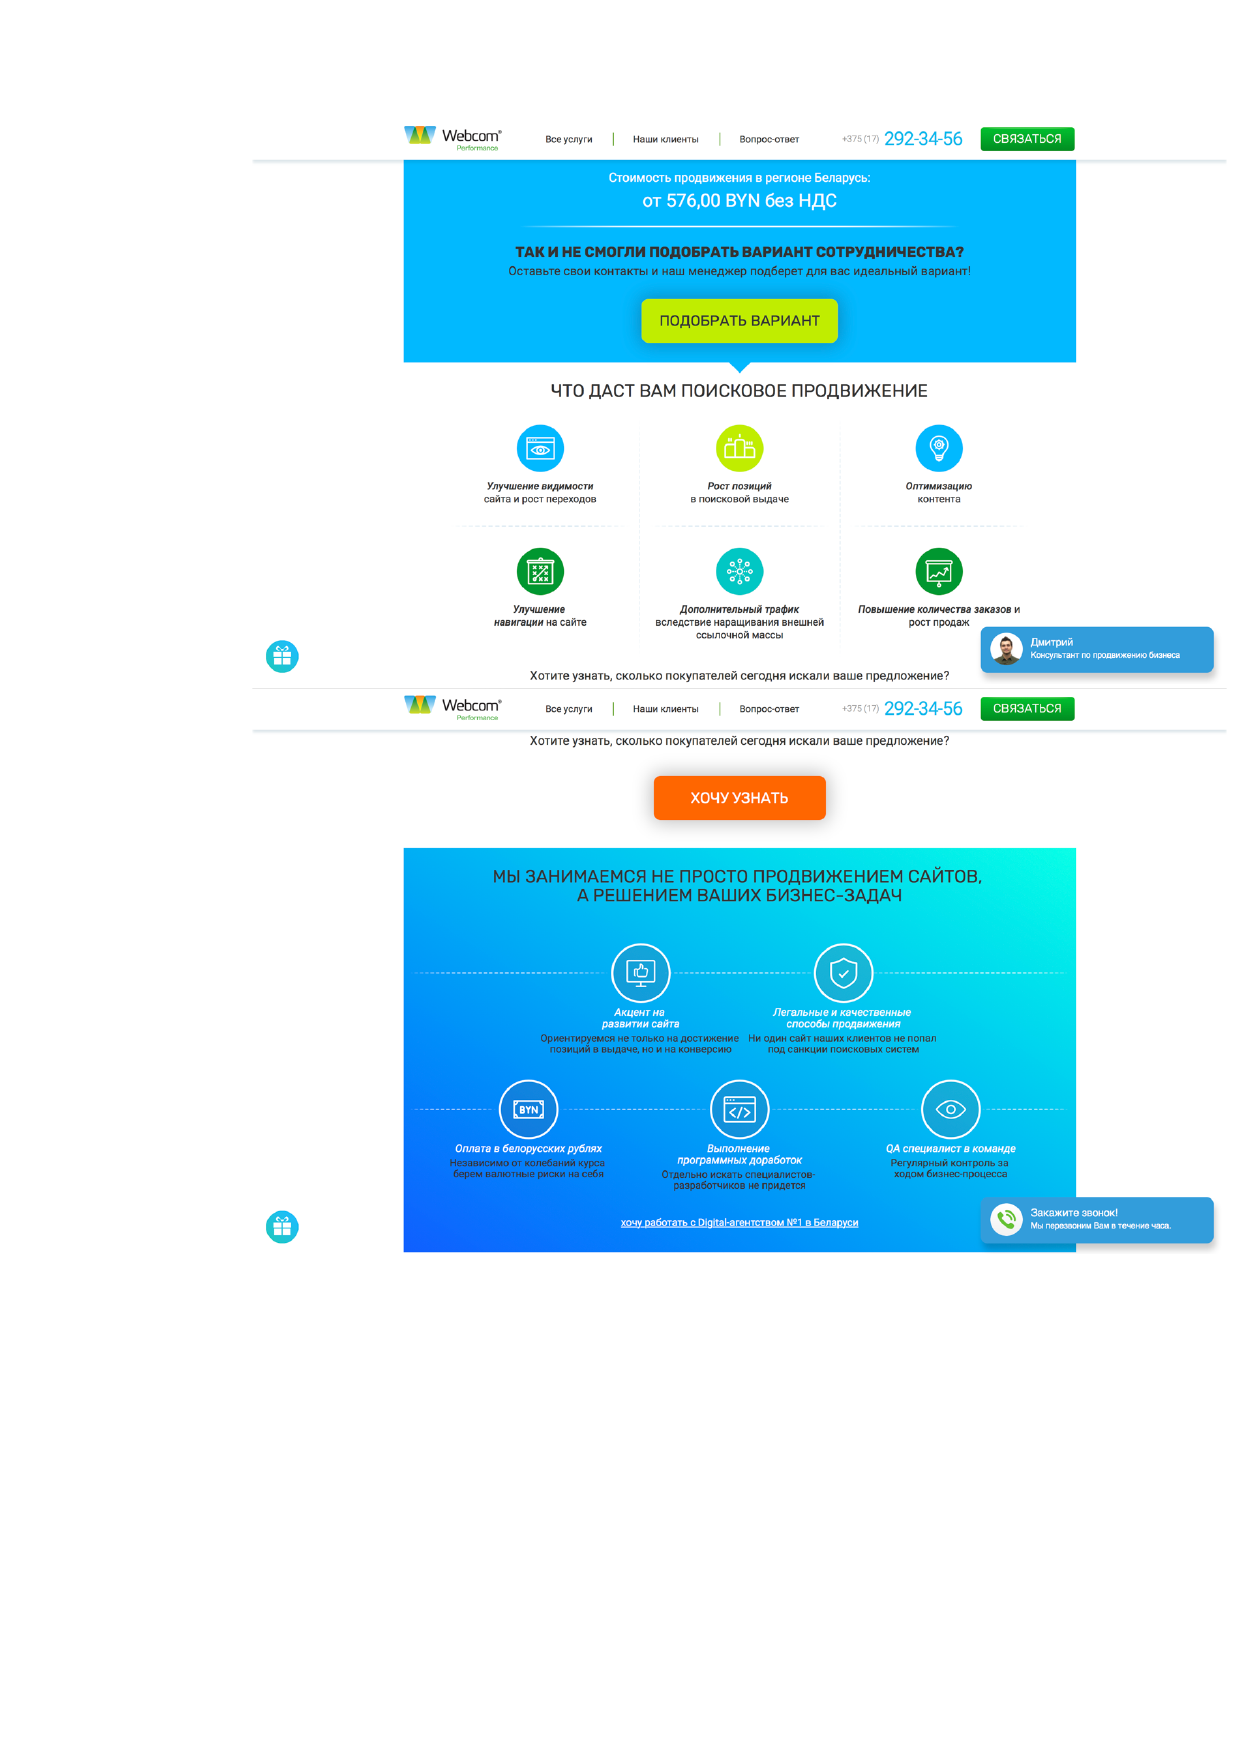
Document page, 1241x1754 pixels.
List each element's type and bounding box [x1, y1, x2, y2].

picture [252, 118, 1227, 684]
picture [252, 688, 1227, 1254]
